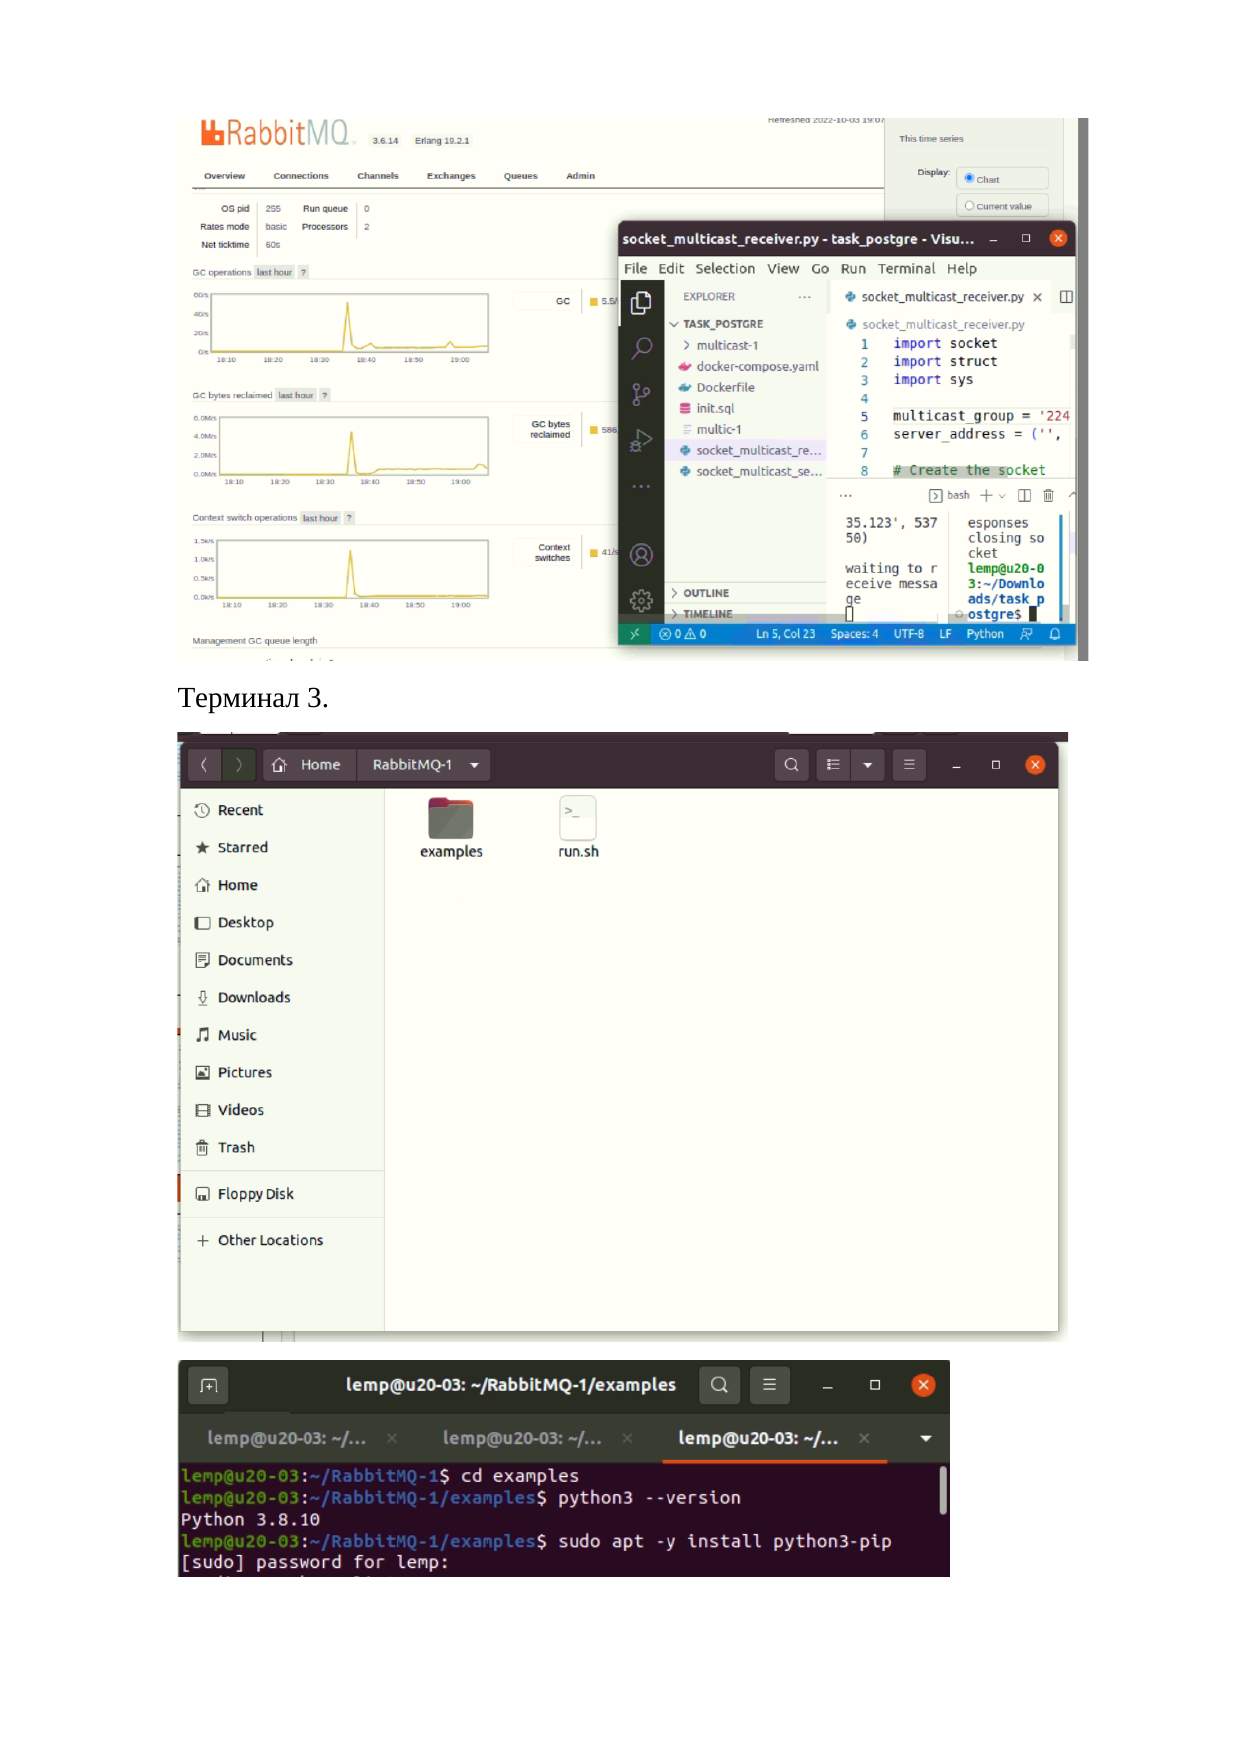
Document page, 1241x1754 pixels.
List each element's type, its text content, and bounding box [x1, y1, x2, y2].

picture [177, 732, 1069, 1342]
picture [177, 1360, 950, 1577]
picture [177, 118, 1089, 661]
text Терминал 3. [177, 680, 1152, 713]
